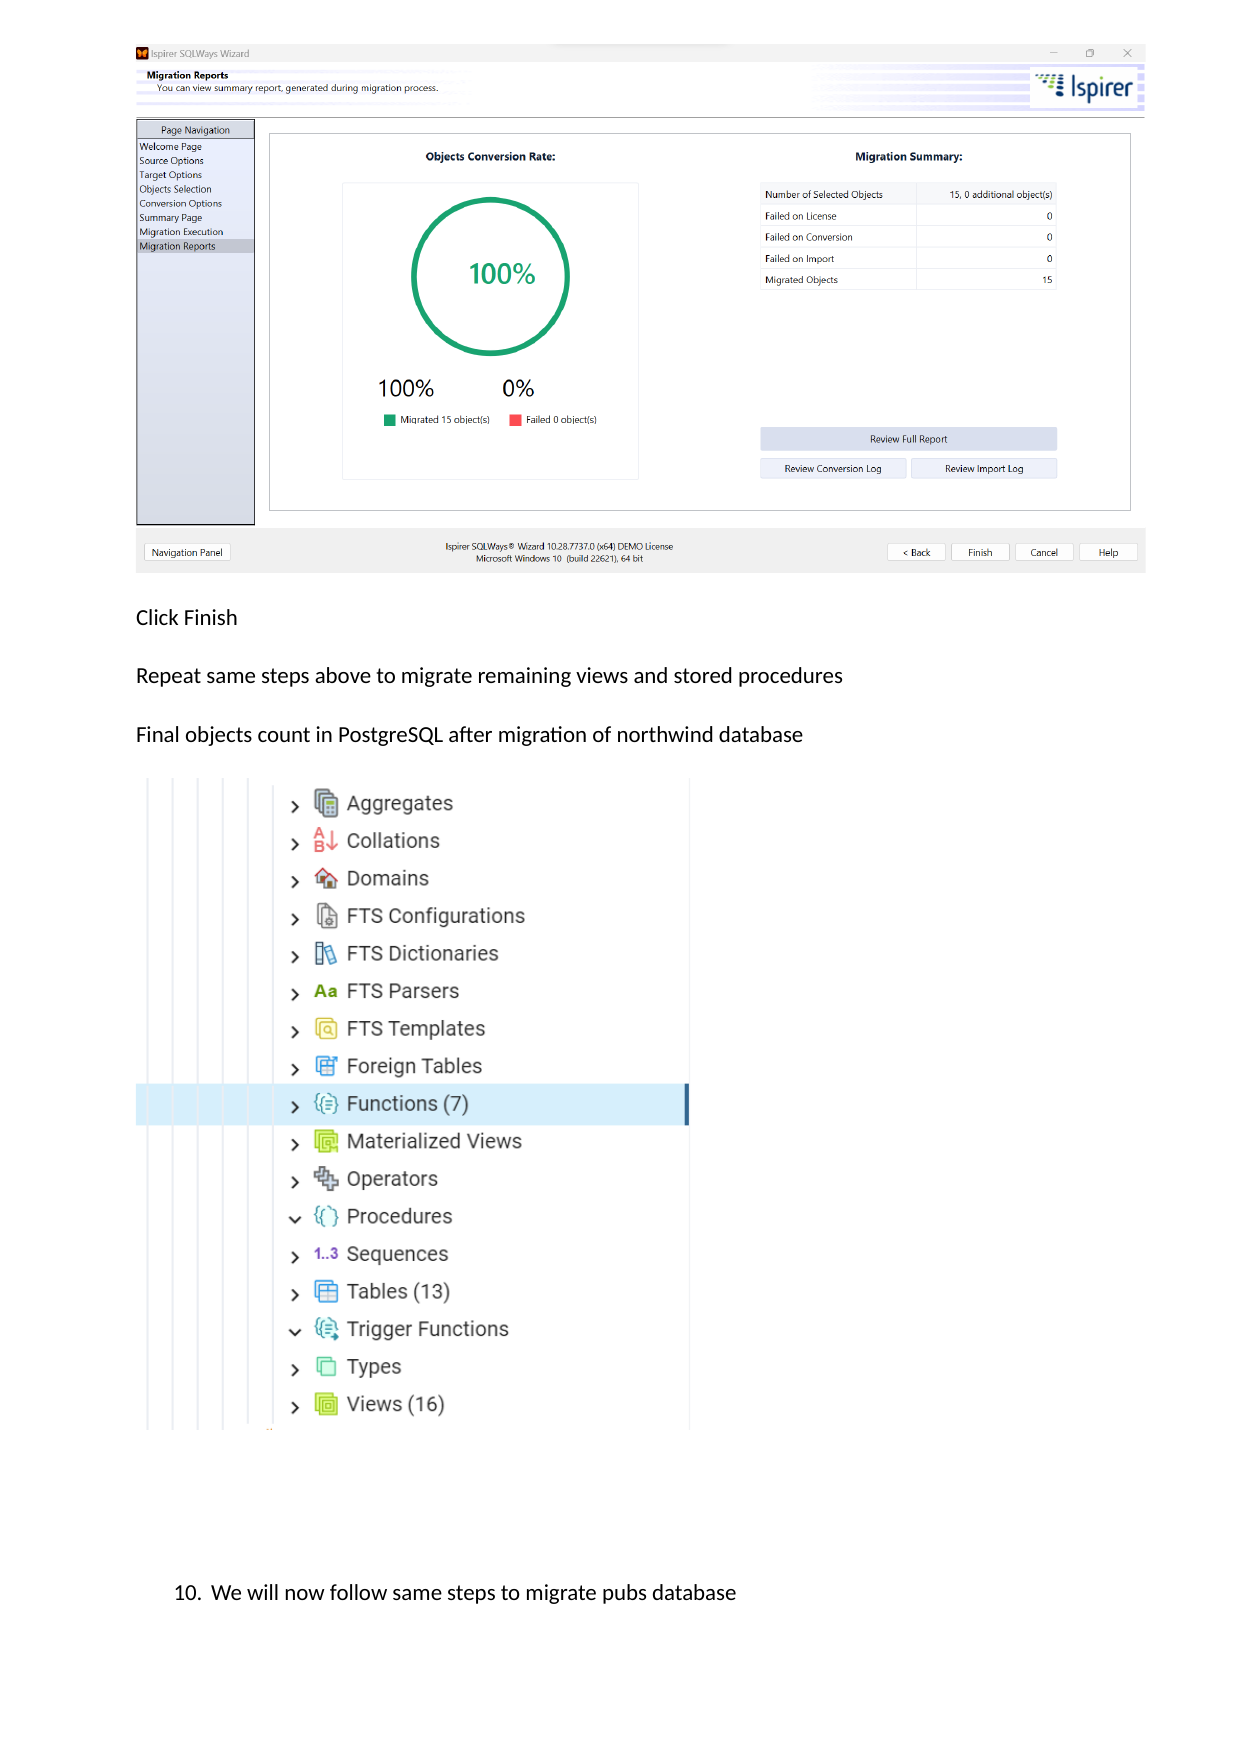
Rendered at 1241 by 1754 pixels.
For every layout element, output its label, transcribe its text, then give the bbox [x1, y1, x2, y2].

text Final objects count in PostgreSQL after migration of northwind database [136, 720, 1146, 748]
picture [135, 44, 1146, 573]
text Click Finish [136, 603, 1146, 631]
picture [135, 778, 690, 1430]
list We will now follow same steps to migrate pubs database [173, 1578, 1146, 1606]
text Repeat same steps above to migrate remaining views and stored procedures [136, 662, 1146, 690]
